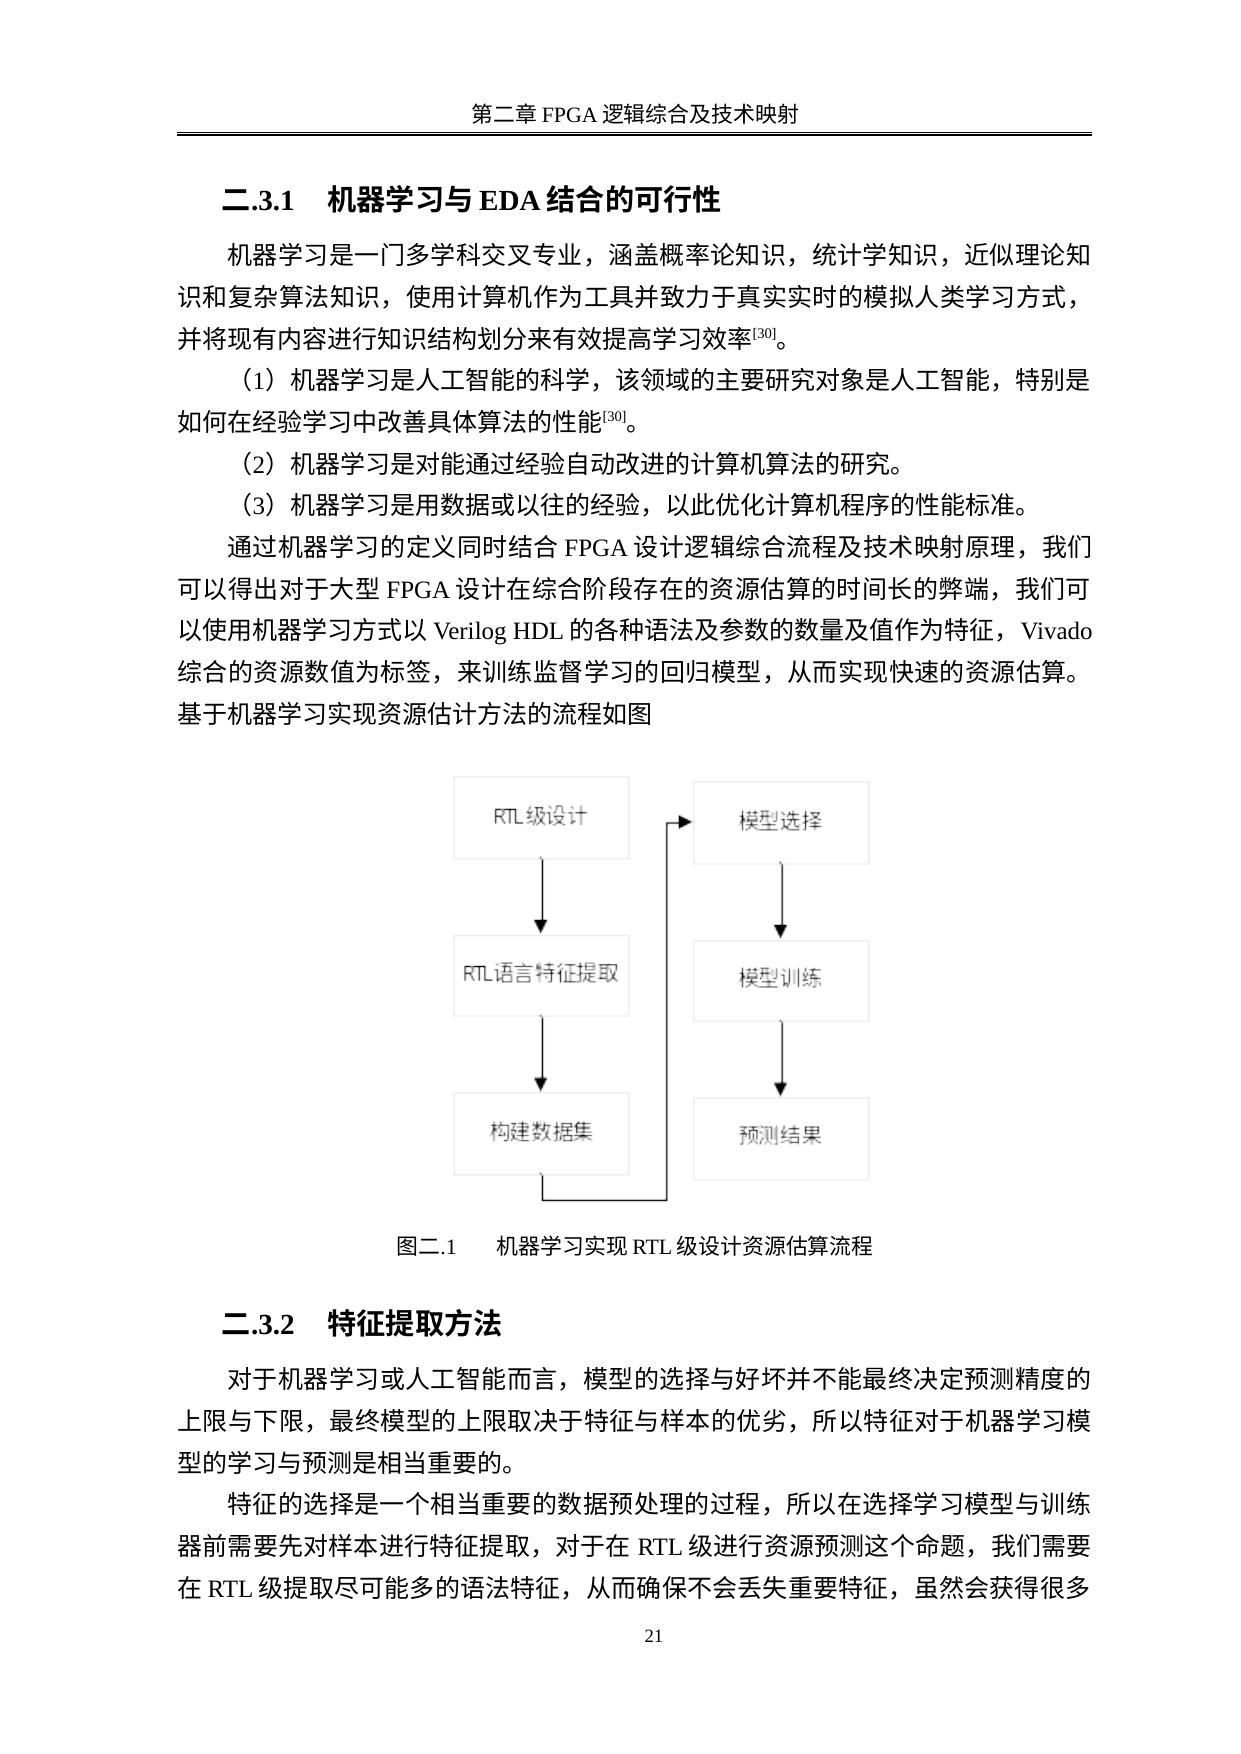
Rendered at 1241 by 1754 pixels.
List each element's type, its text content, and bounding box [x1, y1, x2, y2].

text 通过机器学习的定义同时结合FPGA设计逻辑综合流程及技术映射原理，我们可以得出对于大型FPGA设计在综合阶段存在的资源估算的时间长的弊端，我们可以使用机器学习方式以Verilog HDL的各种语法及参数的数量及值作为特征，Vivado综合的资源数值为标签，来训练监督学习的回归模型，从而实现快速的资源估算。基于机器学习实现资源估计方法的流程如图 [177, 523, 1092, 731]
text 机器学习是一门多学科交叉专业，涵盖概率论知识，统计学知识，近似理论知识和复杂算法知识，使用计算机作为工具并致力于真实实时的模拟人类学习方式， 并将现有内容进行知识结构划分来有效提高学习效率[30]。 [177, 231, 1092, 356]
text （1）机器学习是人工智能的科学，该领域的主要研究对象是人工智能，特别是如何在经验学习中改善具体算法的性能[30]。 [177, 356, 1092, 440]
text 对于机器学习或人工智能而言，模型的选择与好坏并不能最终决定预测精度的上限与下限，最终模型的上限取决于特征与样本的优劣，所以特征对于机器学习模型的学习与预测是相当重要的。 [177, 1355, 1092, 1480]
subtitle 机器学习与EDA结合的可行性 [222, 177, 1092, 219]
text （3）机器学习是用数据或以往的经验，以此优化计算机程序的性能标准。 [177, 481, 1092, 523]
text 机器学习实现RTL级设计资源估算流程 [177, 1229, 1092, 1260]
subtitle 特征提取方法 [222, 1301, 1092, 1343]
text （2）机器学习是对能通过经验自动改进的计算机算法的研究。 [177, 440, 1092, 481]
